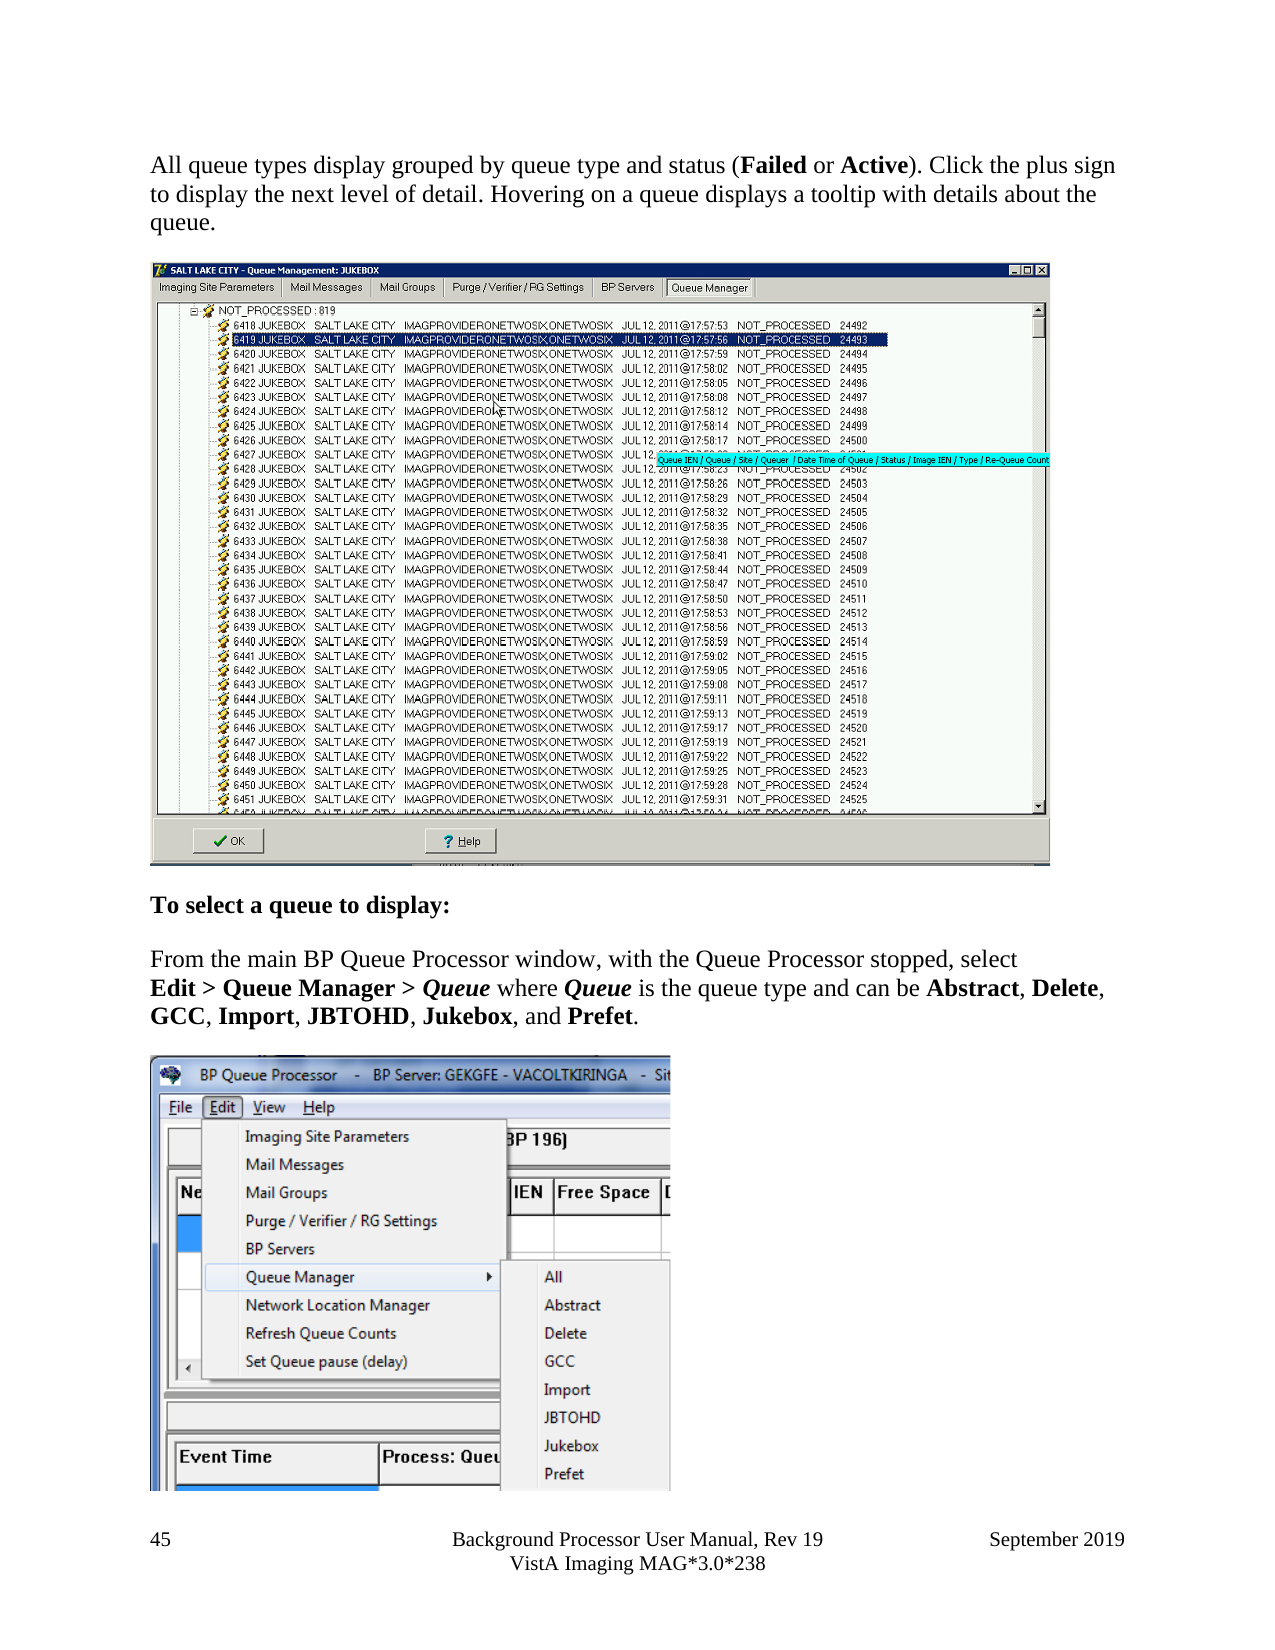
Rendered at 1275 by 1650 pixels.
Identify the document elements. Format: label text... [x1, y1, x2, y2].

picture [150, 261, 1050, 866]
text To select a queue to display: [150, 890, 1125, 919]
picture [150, 1055, 671, 1491]
text From the main BP Queue Processor window, with the Queue Processor stopped, select Edit > Queue Manager > Queue where Queue is the queue type and can be Abstract, Delete, GCC, Import, JBTOHD, Jukebox, and Prefet. [150, 944, 1125, 1030]
text All queue types display grouped by queue type and status (Failed or Active). Click the plus sign to display the next level of detail. Hovering on a queue displays a tooltip with details about the queue. [150, 150, 1125, 236]
